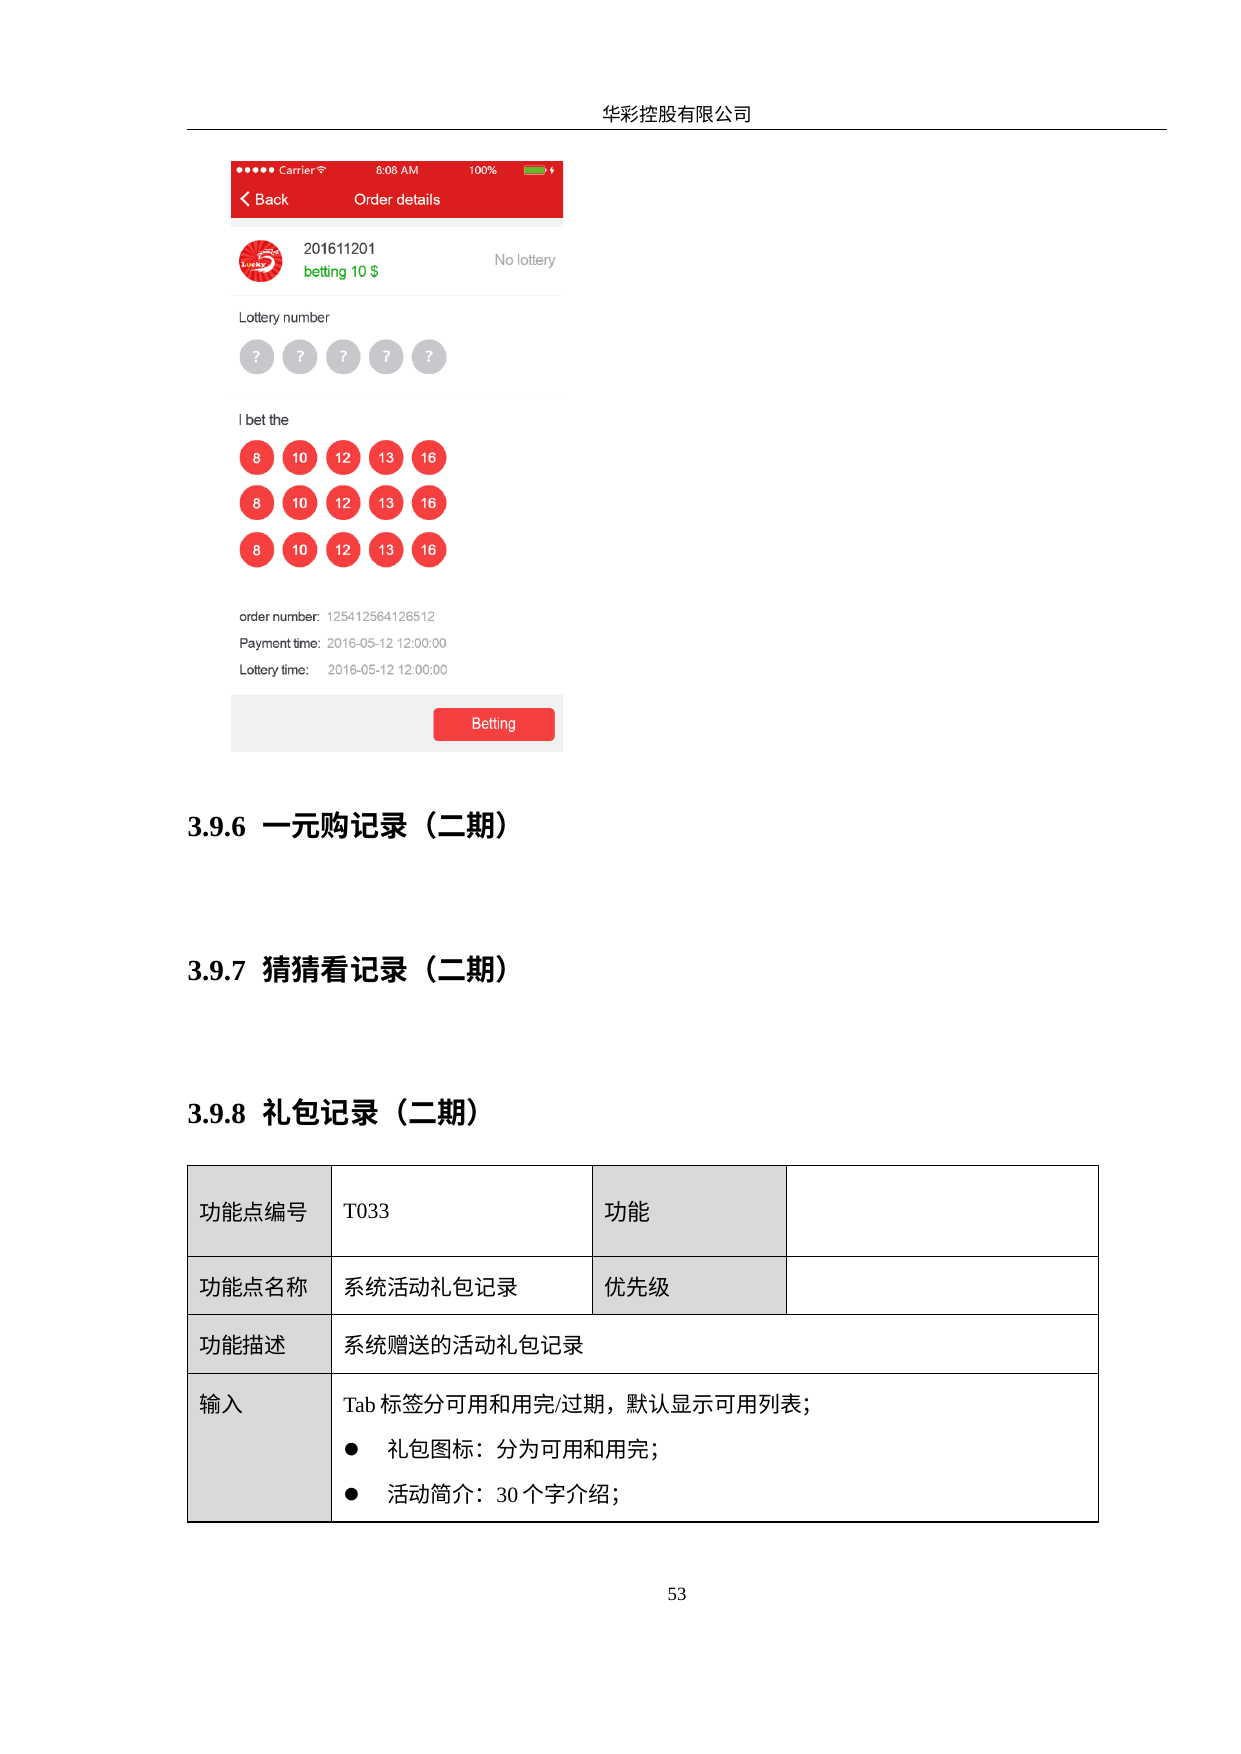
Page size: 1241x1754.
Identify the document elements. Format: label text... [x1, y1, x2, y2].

table_cell 系统赠送的活动礼包记录 [332, 1315, 1098, 1373]
subtitle 一元购记录（二期） [187, 791, 1167, 856]
table_cell 输入 [188, 1374, 331, 1521]
picture [231, 161, 564, 752]
table_cell [787, 1257, 1098, 1314]
table_cell 功能描述 [188, 1315, 331, 1373]
table_cell 优先级 [593, 1257, 786, 1314]
table_cell 系统活动礼包记录 [332, 1257, 592, 1314]
table_header 功能点编号 [188, 1166, 331, 1256]
table_header T033 [332, 1166, 592, 1256]
table_header [787, 1166, 1098, 1256]
subtitle 猜猜看记录（二期） [187, 935, 1167, 1000]
table_header 功能 [593, 1166, 786, 1256]
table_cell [332, 1374, 1098, 1521]
table_cell 功能点名称 [188, 1257, 331, 1314]
subtitle 礼包记录（二期） [187, 1078, 1167, 1143]
